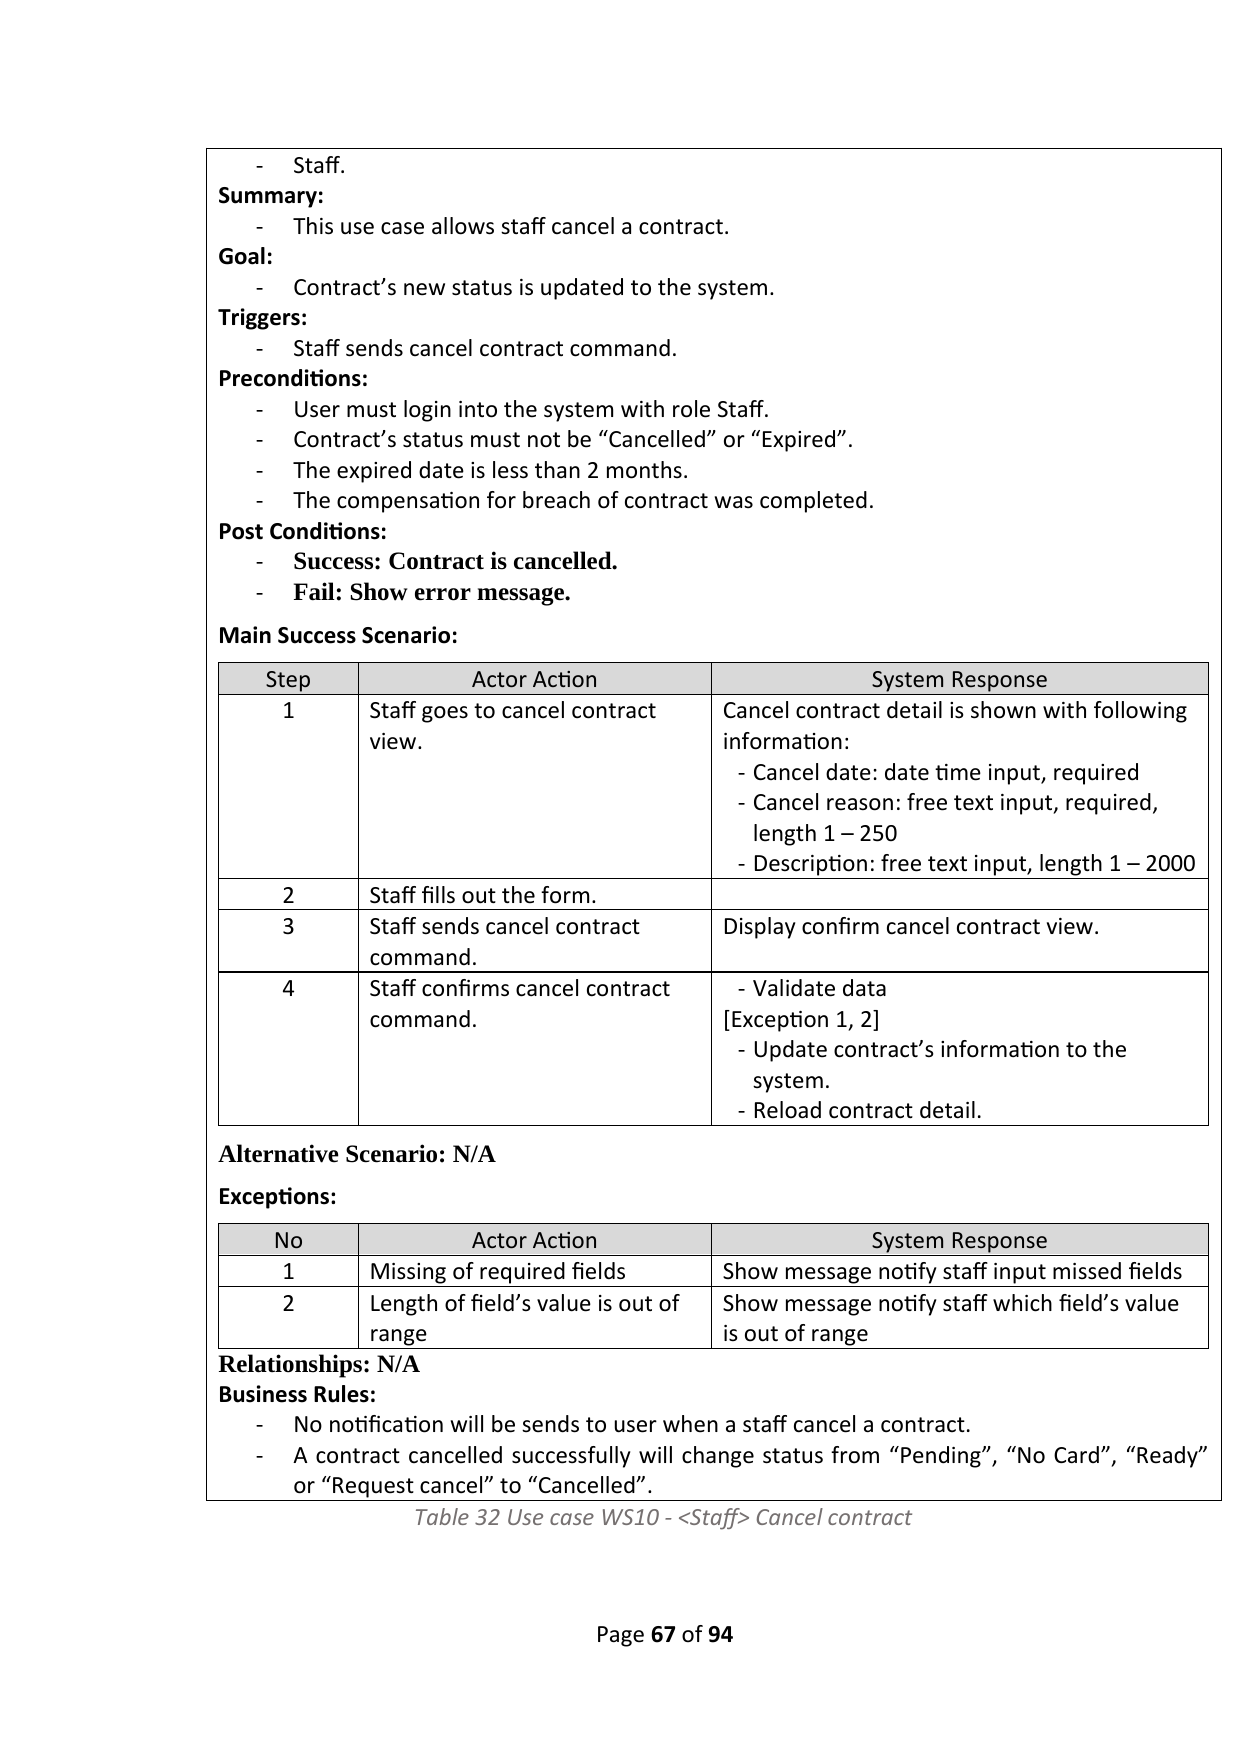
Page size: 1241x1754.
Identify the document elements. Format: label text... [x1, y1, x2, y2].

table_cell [207, 149, 1221, 1500]
